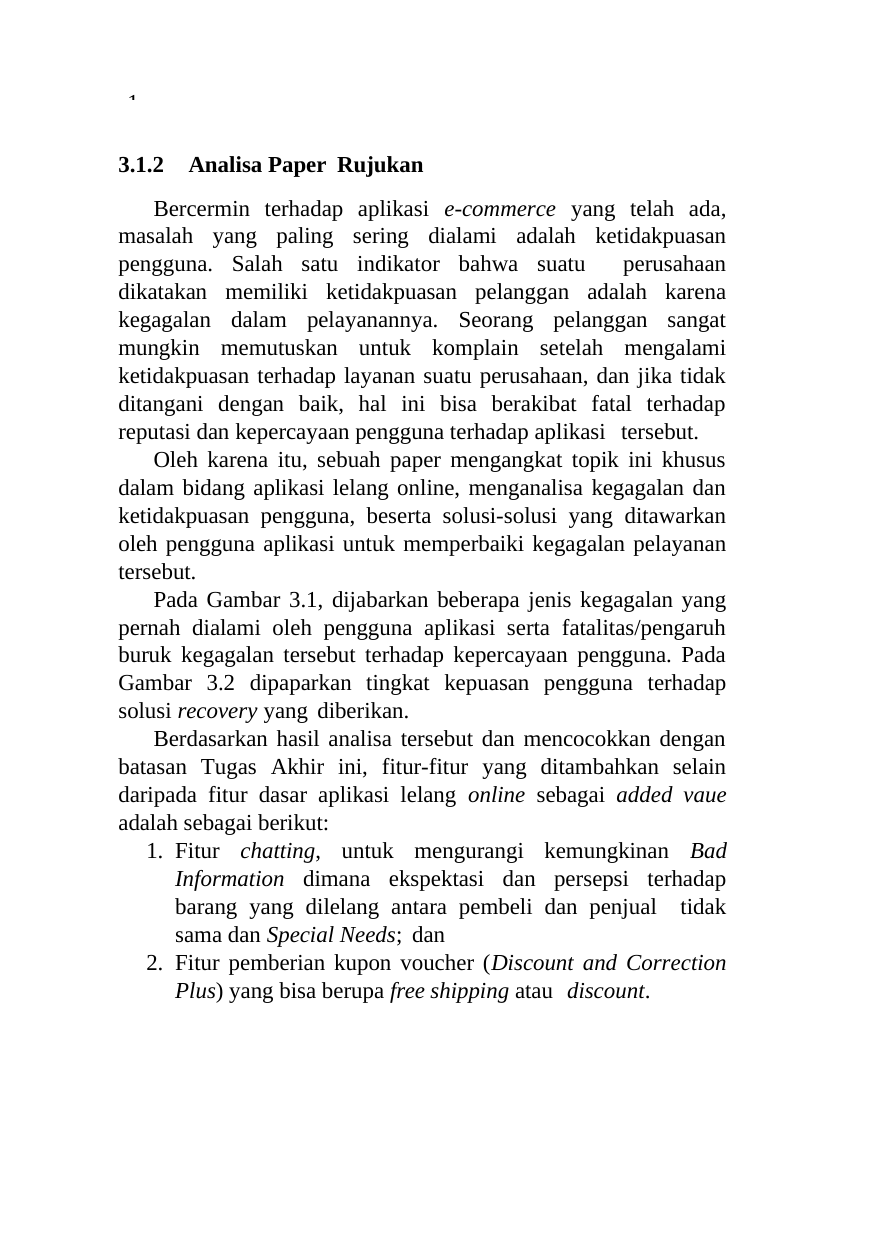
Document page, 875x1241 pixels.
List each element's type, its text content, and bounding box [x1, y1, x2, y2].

list Fitur pemberian kupon voucher (Discount and Correction Plus) yang bisa berupa free shipping atau discount. [146, 949, 727, 1003]
text Oleh karena itu, sebuah paper mengangkat topik ini khusus dalam bidang aplikasi lelang online, menganalisa kegagalan dan ketidakpuasan pengguna, beserta solusi-solusi yang ditawarkan oleh pengguna aplikasi untuk memperbaiki kegagalan pelayanan tersebut. [118, 446, 727, 584]
list Fitur chatting, untuk mengurangi kemungkinan Bad Information dimana ekspektasi dan persepsi terhadap barang yang dilelang antara pembeli dan penjual tidak sama dan Special Needs; dan [146, 837, 727, 947]
text Berdasarkan hasil analisa tersebut dan mencocokkan dengan batasan Tugas Akhir ini, fitur-fitur yang ditambahkan selain daripada fitur dasar aplikasi lelang online sebagai added vaue adalah sebagai berikut: [118, 725, 727, 836]
text Bercermin terhadap aplikasi e-commerce yang telah ada, masalah yang paling sering dialami adalah ketidakpuasan pengguna. Salah satu indikator bahwa suatu perusahaan dikatakan memiliki ketidakpuasan pelanggan adalah karena kegagalan dalam pelayanannya. Seorang pelanggan sangat mungkin memutuskan untuk komplain setelah mengalami ketidakpuasan terhadap layanan suatu perusahaan, dan jika tidak ditangani dengan baik, hal ini bisa berakibat fatal terhadap reputasi dan kepercayaan pengguna terhadap aplikasi tersebut. [118, 195, 727, 444]
text Pada Gambar 3.1, dijabarkan beberapa jenis kegagalan yang pernah dialami oleh pengguna aplikasi serta fatalitas/pengaruh buruk kegagalan tersebut terhadap kepercayaan pengguna. Pada Gambar 3.2 dipaparkan tingkat kepuasan pengguna terhadap solusi recovery yang diberikan. [118, 586, 727, 724]
subtitle Analisa Paper Rujukan [118, 151, 755, 177]
